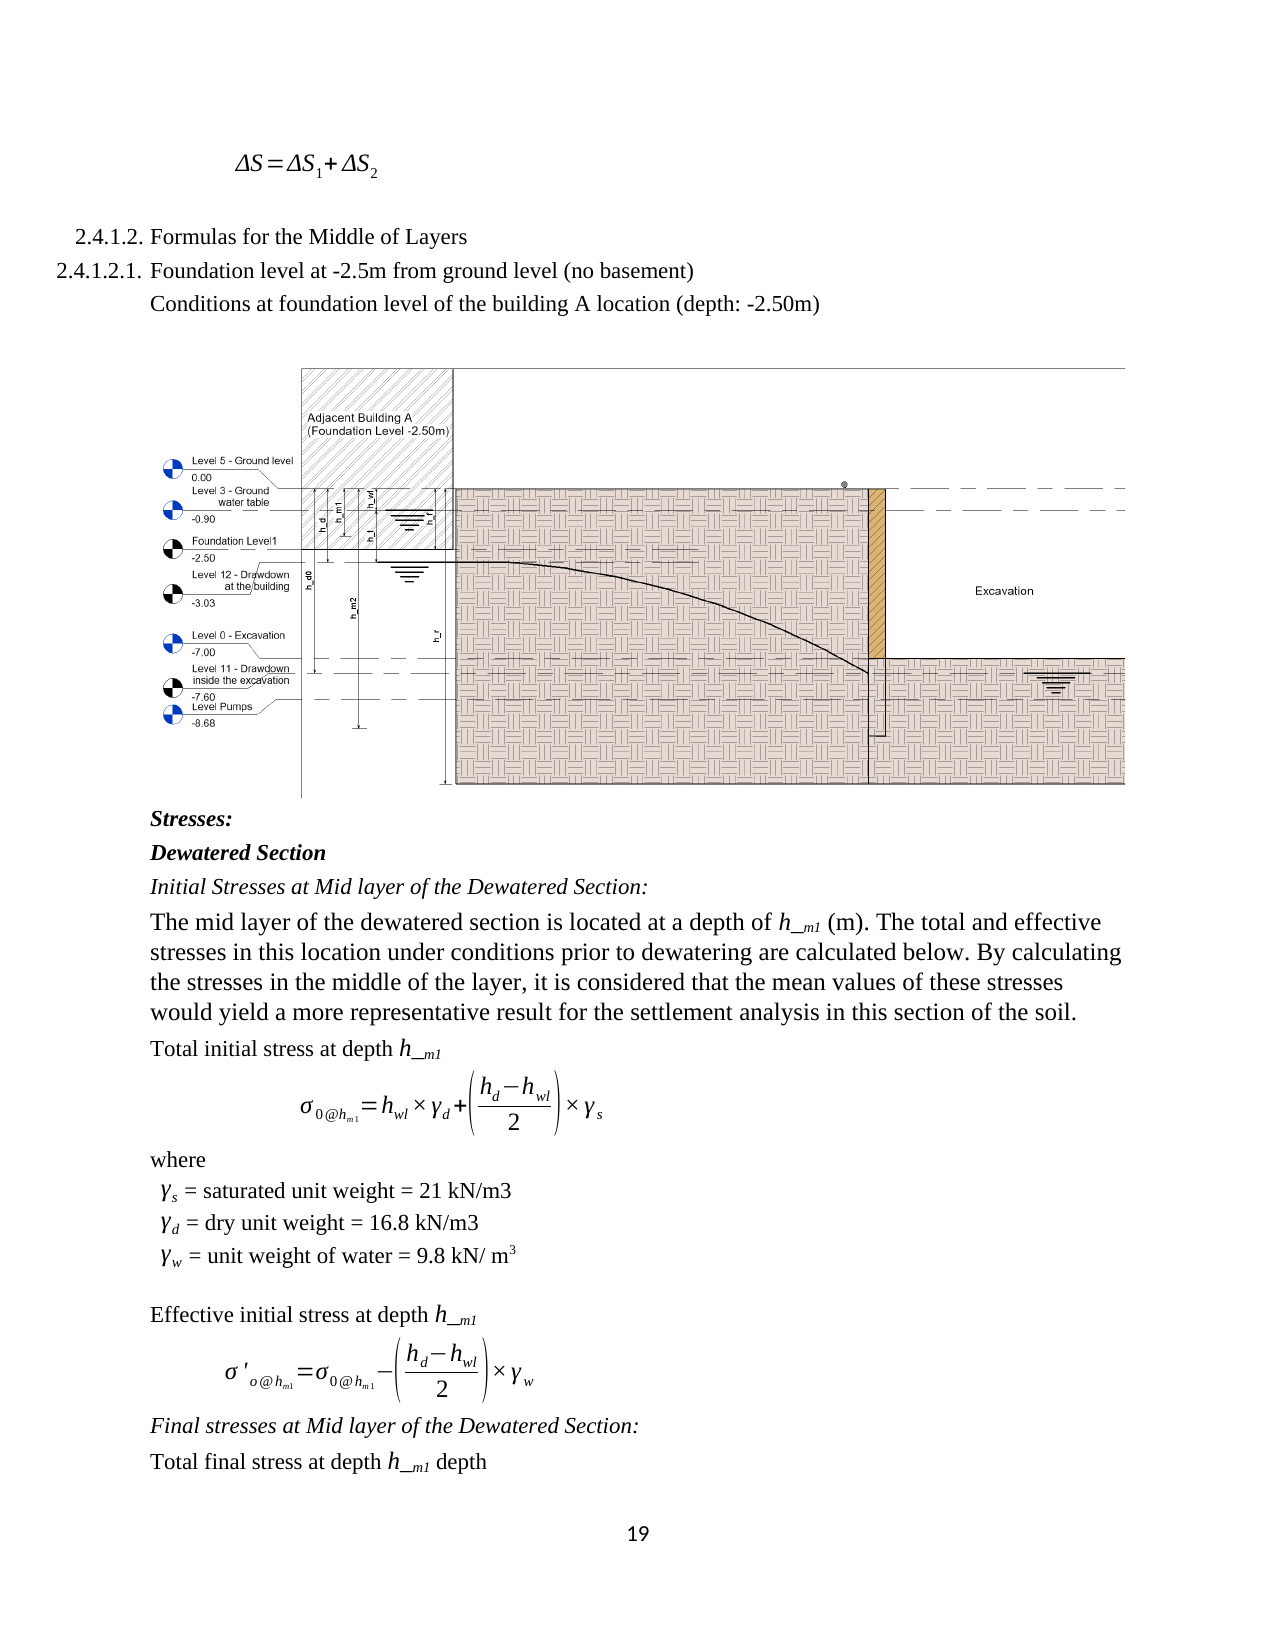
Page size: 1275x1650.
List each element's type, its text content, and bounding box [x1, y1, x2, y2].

subtitle Conditions at foundation level of the building A location (depth: -2.50m) [150, 291, 1125, 317]
list = unit weight of water = 9.8 kN/ m3 [150, 1239, 1125, 1271]
text Stresses: [150, 805, 1125, 832]
list Effective initial stress at depth h_m1 [150, 1299, 1125, 1328]
text The mid layer of the dewatered section is located at a depth of h_m1 (m). The total and effective stresses in this location under conditions prior to dewatering are calculated below. By calculating the stresses in the middle of the layer, it is considered that the mean values of these stresses would yield a more representative result for the settlement analysis in this section of the soil. [150, 907, 1125, 1026]
list = saturated unit weight = 21 kN/m3 [150, 1174, 1125, 1206]
list = dry unit weight = 16.8 kN/m3 [150, 1207, 1125, 1238]
picture [150, 358, 1125, 798]
text Final stresses at Mid layer of the Dewatered Section: [150, 1413, 1125, 1439]
text Dewatered Section [150, 839, 1125, 865]
list Total initial stress at depth h_m1 [150, 1033, 1125, 1062]
list Total final stress at depth h_m1 depth [150, 1446, 1125, 1475]
subtitle Foundation level at -2.5m from ground level (no basement) [56, 257, 1125, 283]
text Initial Stresses at Mid layer of the Dewatered Section: [150, 873, 1125, 899]
subtitle Formulas for the Middle of Layers [75, 223, 1125, 249]
list where [150, 1147, 1125, 1173]
